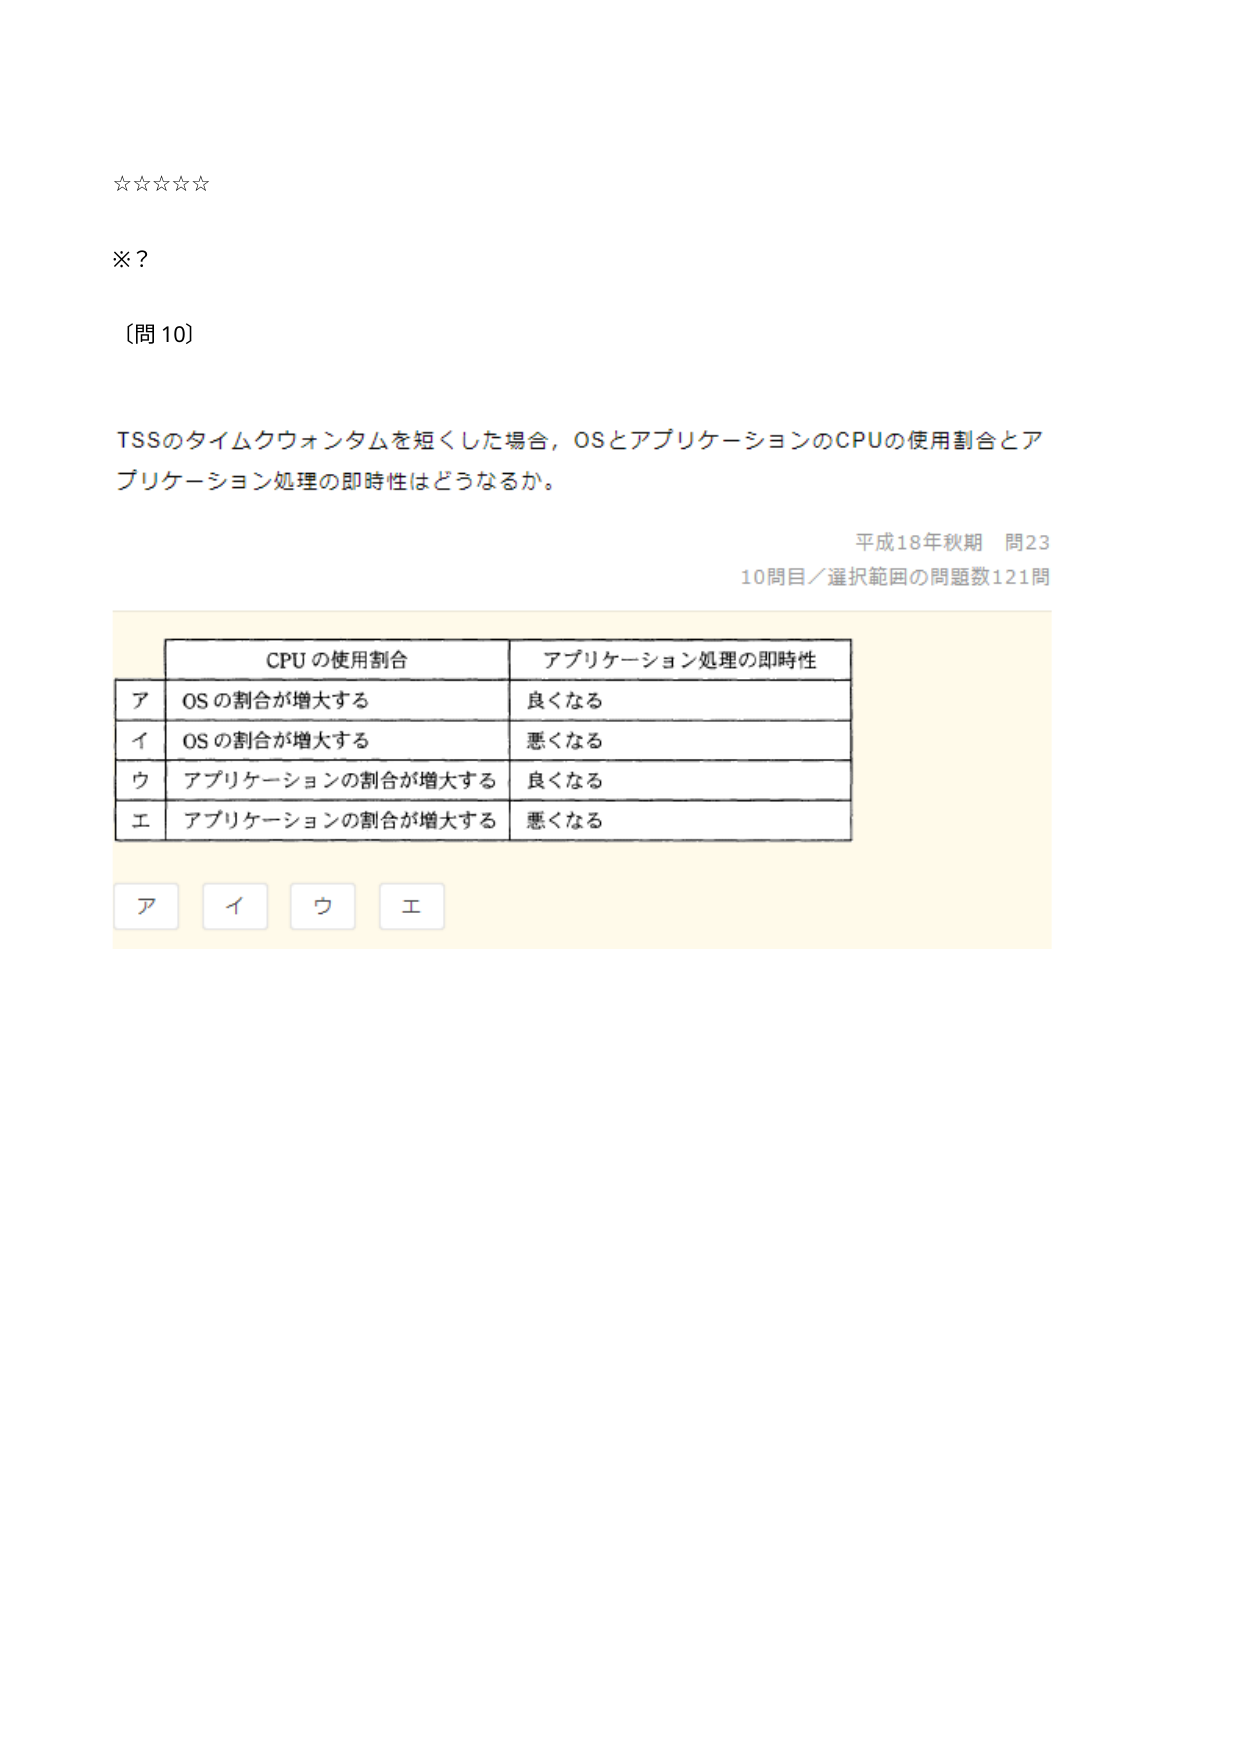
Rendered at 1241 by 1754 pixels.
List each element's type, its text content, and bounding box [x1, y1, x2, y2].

picture [112, 427, 1052, 949]
text 〔問10〕 [112, 314, 1128, 352]
text ☆☆☆☆☆ [112, 164, 1128, 202]
text ※？ [112, 239, 1128, 277]
